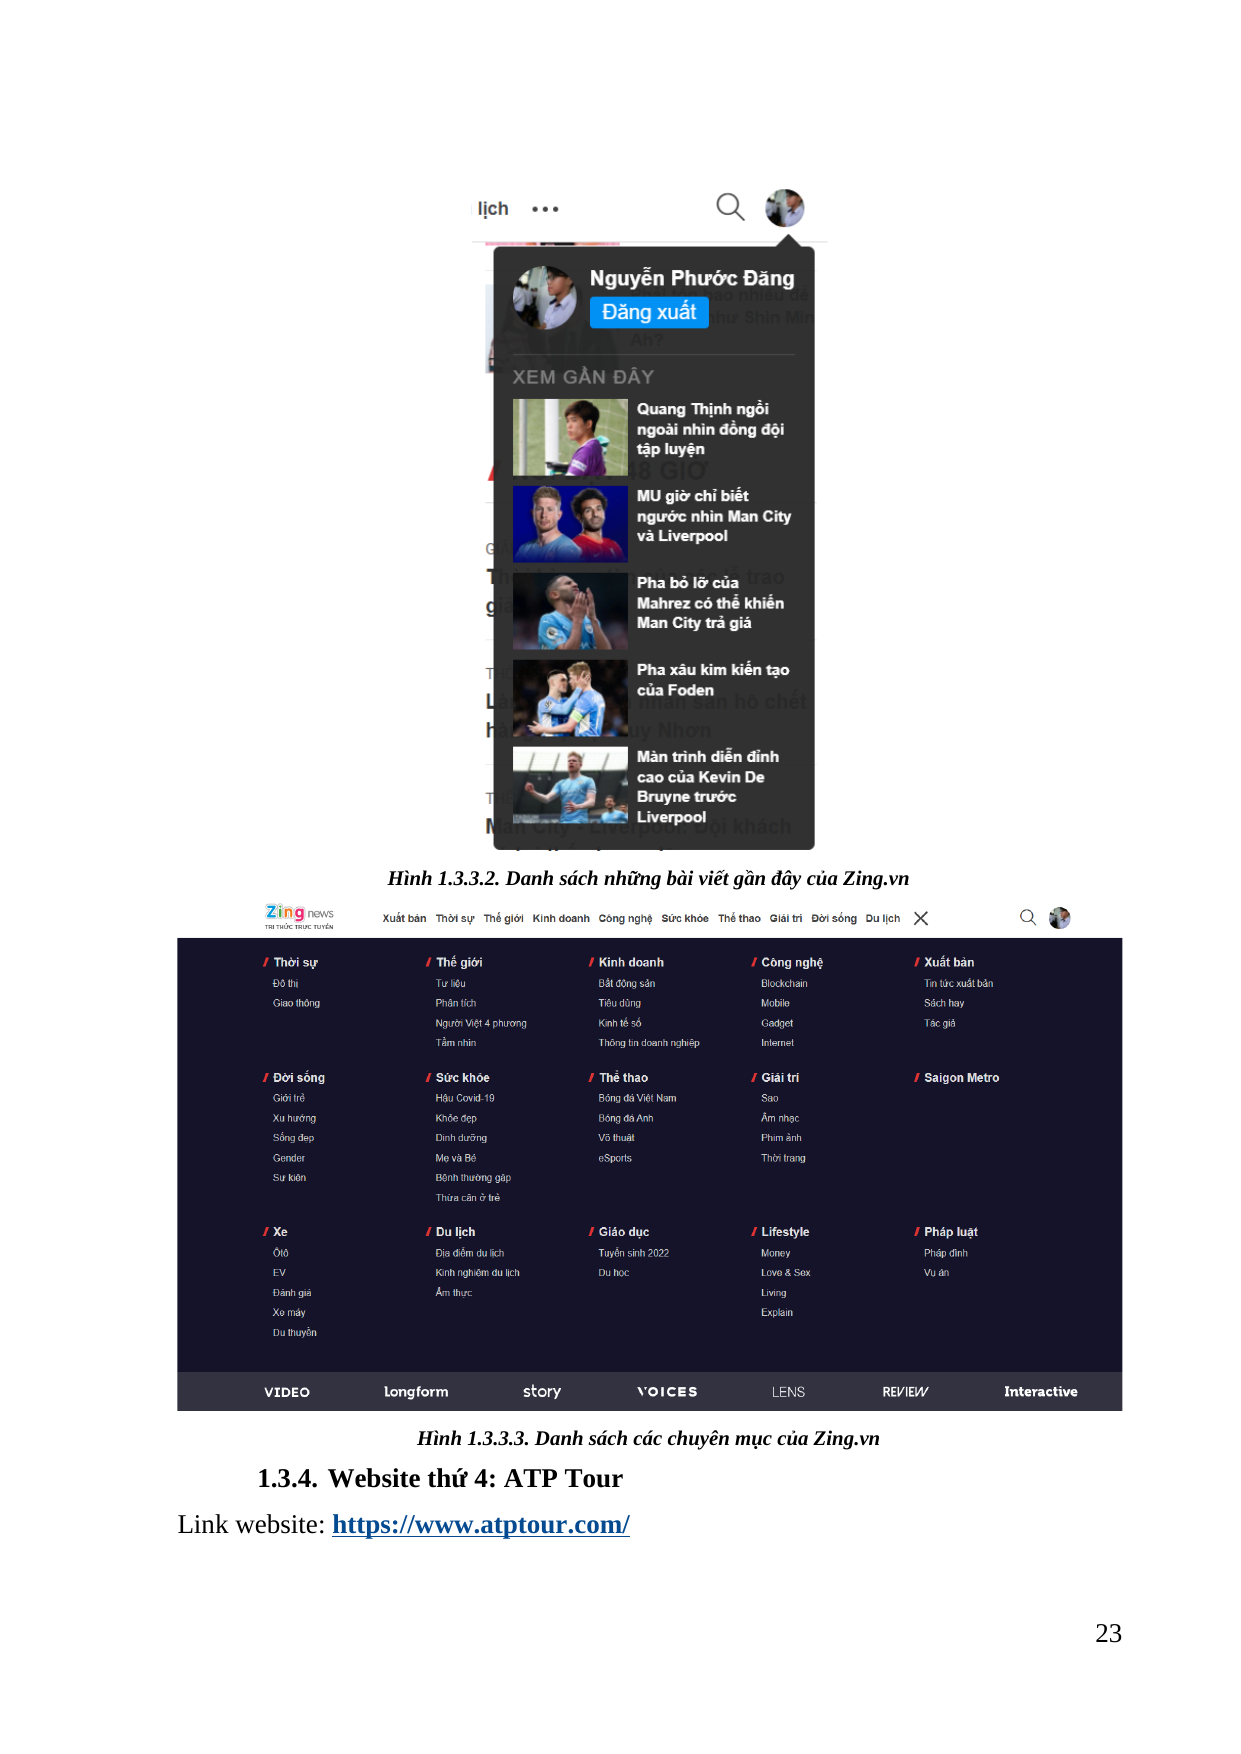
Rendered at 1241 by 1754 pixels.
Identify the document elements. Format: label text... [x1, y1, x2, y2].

picture [177, 902, 1123, 1411]
picture [471, 177, 828, 851]
text Hình 1.3.3.2. Danh sách những bài viết gần đây của Zing.vn [177, 866, 1122, 890]
text Link website: https://www.atptour.com/ [177, 1508, 1122, 1539]
text Hình 1.3.3.3. Danh sách các chuyên mục của Zing.vn [177, 1426, 1122, 1450]
subtitle Website thứ 4: ATP Tour [257, 1462, 1018, 1493]
